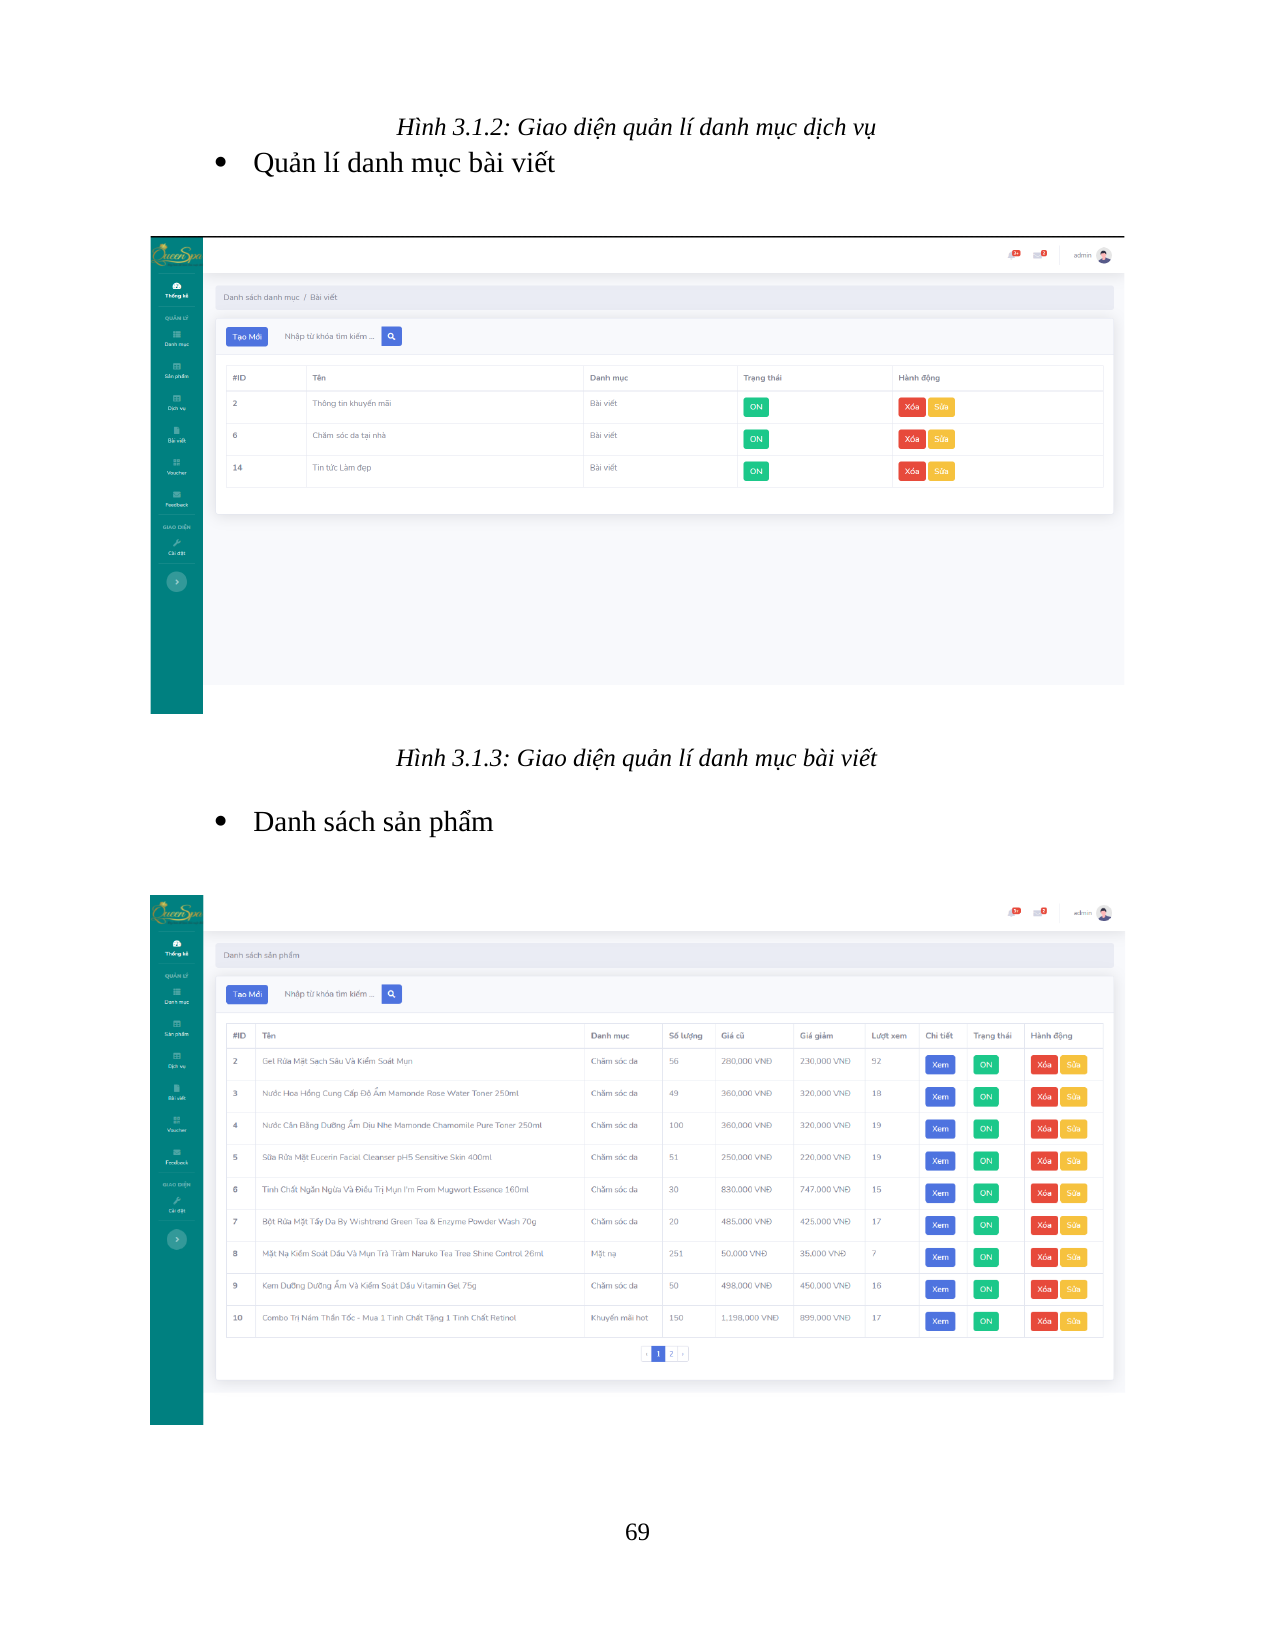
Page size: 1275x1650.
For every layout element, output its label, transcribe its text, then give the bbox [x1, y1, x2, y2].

picture [150, 895, 1125, 1425]
text Hình 3.1.3: Giao diện quản lí danh mục bài viết [150, 743, 1125, 772]
text Hình 3.1.2: Giao diện quản lí danh mục dịch vụ [150, 112, 1125, 141]
subtitle Danh sách sản phẩm [216, 804, 1125, 838]
subtitle Quản lí danh mục bài viết [216, 145, 1125, 179]
picture [150, 236, 1125, 714]
